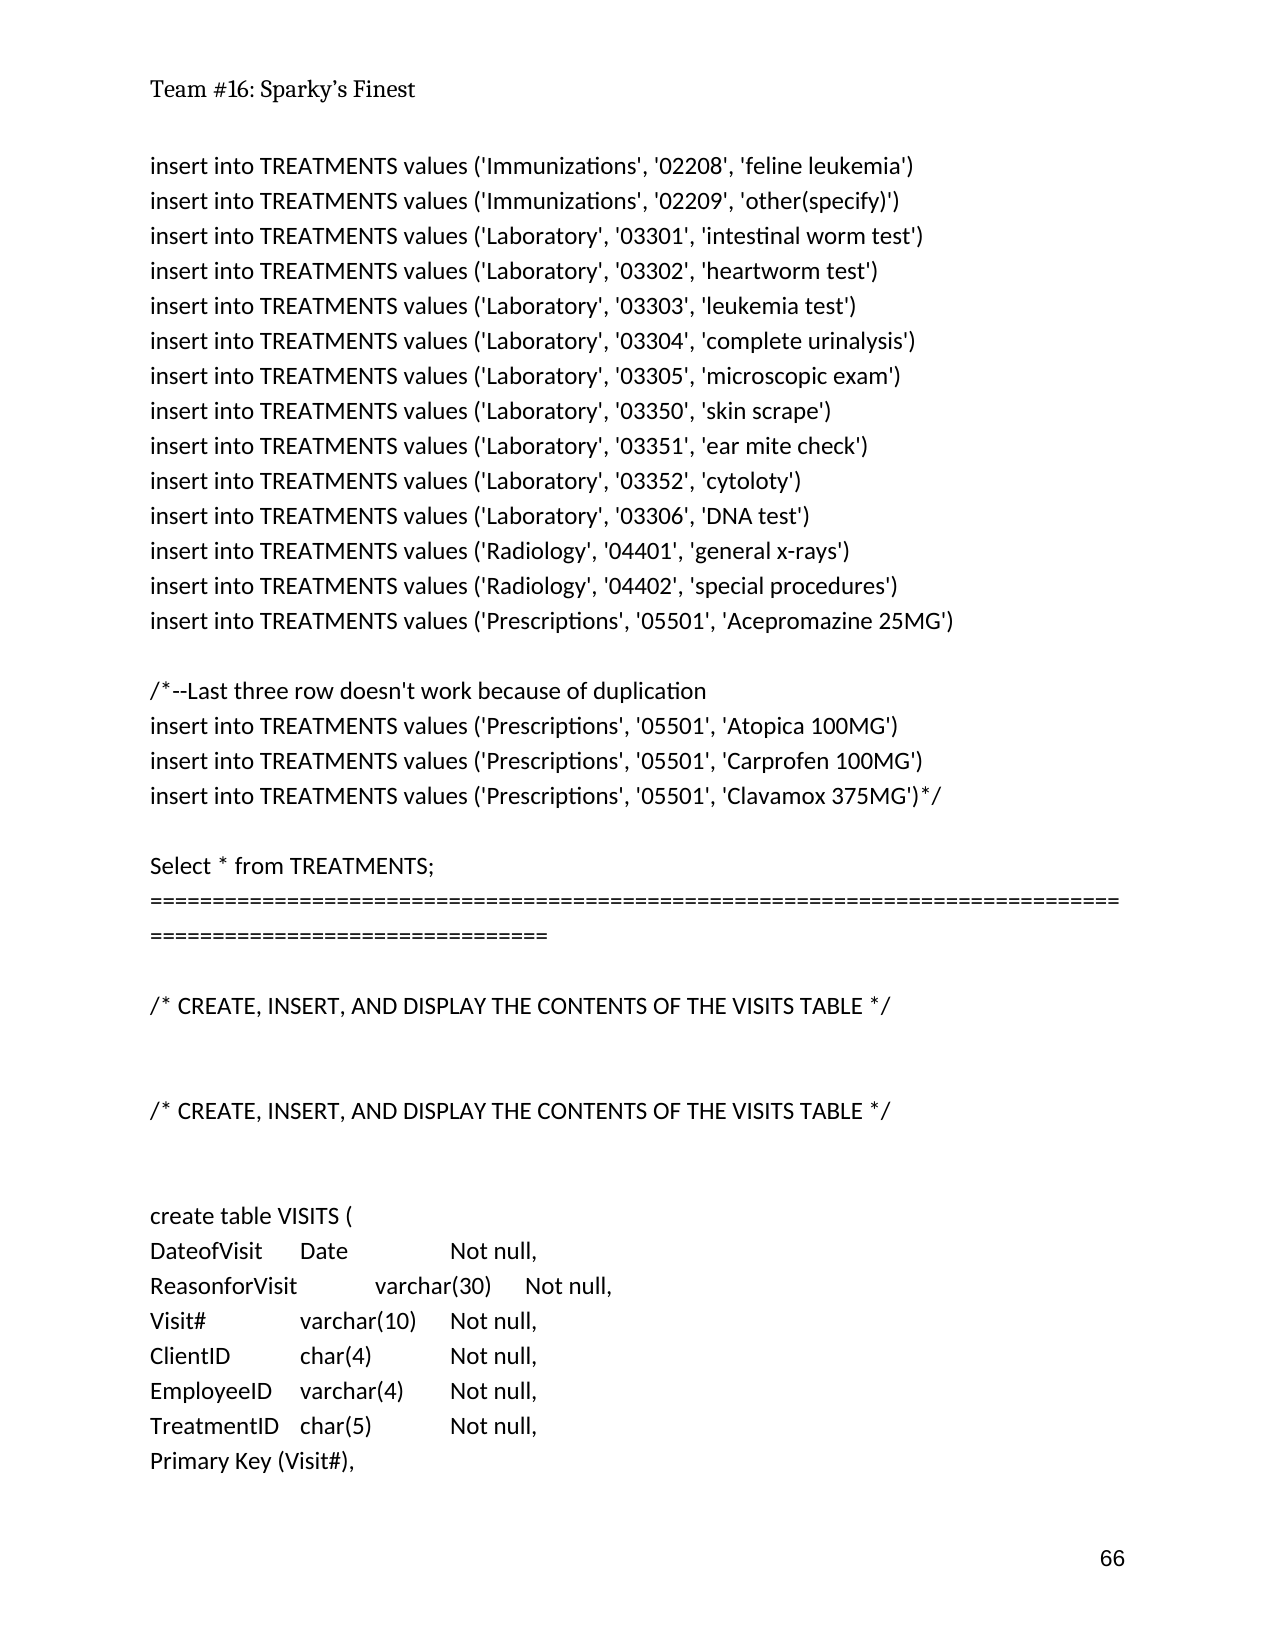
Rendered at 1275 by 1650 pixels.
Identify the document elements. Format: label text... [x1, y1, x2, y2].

text ClientID char(4) Not null, [150, 1340, 1125, 1371]
text /* CREATE, INSERT, AND DISPLAY THE CONTENTS OF THE VISITS TABLE */ [150, 990, 1125, 1021]
text insert into TREATMENTS values ('Laboratory', '03306', 'DNA test') [150, 500, 1125, 531]
text DateofVisit Date Not null, [150, 1235, 1125, 1266]
text insert into TREATMENTS values ('Immunizations', '02209', 'other(specify)') [150, 185, 1125, 216]
text Select * from TREATMENTS; [150, 850, 1125, 881]
text insert into TREATMENTS values ('Laboratory', '03351', 'ear mite check') [150, 430, 1125, 461]
text Visit# varchar(10) Not null, [150, 1305, 1125, 1336]
text /* CREATE, INSERT, AND DISPLAY THE CONTENTS OF THE VISITS TABLE */ [150, 1095, 1125, 1126]
text insert into TREATMENTS values ('Laboratory', '03350', 'skin scrape') [150, 395, 1125, 426]
text insert into TREATMENTS values ('Prescriptions', '05501', 'Carprofen 100MG') [150, 745, 1125, 776]
text insert into TREATMENTS values ('Radiology', '04401', 'general x-rays') [150, 535, 1125, 566]
text insert into TREATMENTS values ('Prescriptions', '05501', 'Clavamox 375MG')*/ [150, 780, 1125, 811]
text insert into TREATMENTS values ('Laboratory', '03301', 'intestinal worm test') [150, 220, 1125, 251]
text insert into TREATMENTS values ('Laboratory', '03303', 'leukemia test') [150, 290, 1125, 321]
text create table VISITS ( [150, 1200, 1125, 1231]
text insert into TREATMENTS values ('Laboratory', '03304', 'complete urinalysis') [150, 325, 1125, 356]
text insert into TREATMENTS values ('Laboratory', '03302', 'heartworm test') [150, 255, 1125, 286]
text EmployeeID varchar(4) Not null, [150, 1375, 1125, 1406]
text insert into TREATMENTS values ('Radiology', '04402', 'special procedures') [150, 570, 1125, 601]
text insert into TREATMENTS values ('Laboratory', '03352', 'cytoloty') [150, 465, 1125, 496]
text /*--Last three row doesn't work because of duplication [150, 675, 1125, 706]
text ReasonforVisit varchar(30) Not null, [150, 1270, 1125, 1301]
text ============================================================================================================== [150, 885, 1125, 951]
text insert into TREATMENTS values ('Immunizations', '02208', 'feline leukemia') [150, 150, 1125, 181]
text insert into TREATMENTS values ('Prescriptions', '05501', 'Atopica 100MG') [150, 710, 1125, 741]
text TreatmentID char(5) Not null, [150, 1410, 1125, 1441]
text insert into TREATMENTS values ('Prescriptions', '05501', 'Acepromazine 25MG') [150, 605, 1125, 636]
text insert into TREATMENTS values ('Laboratory', '03305', 'microscopic exam') [150, 360, 1125, 391]
text Primary Key (Visit#), [150, 1445, 1125, 1476]
